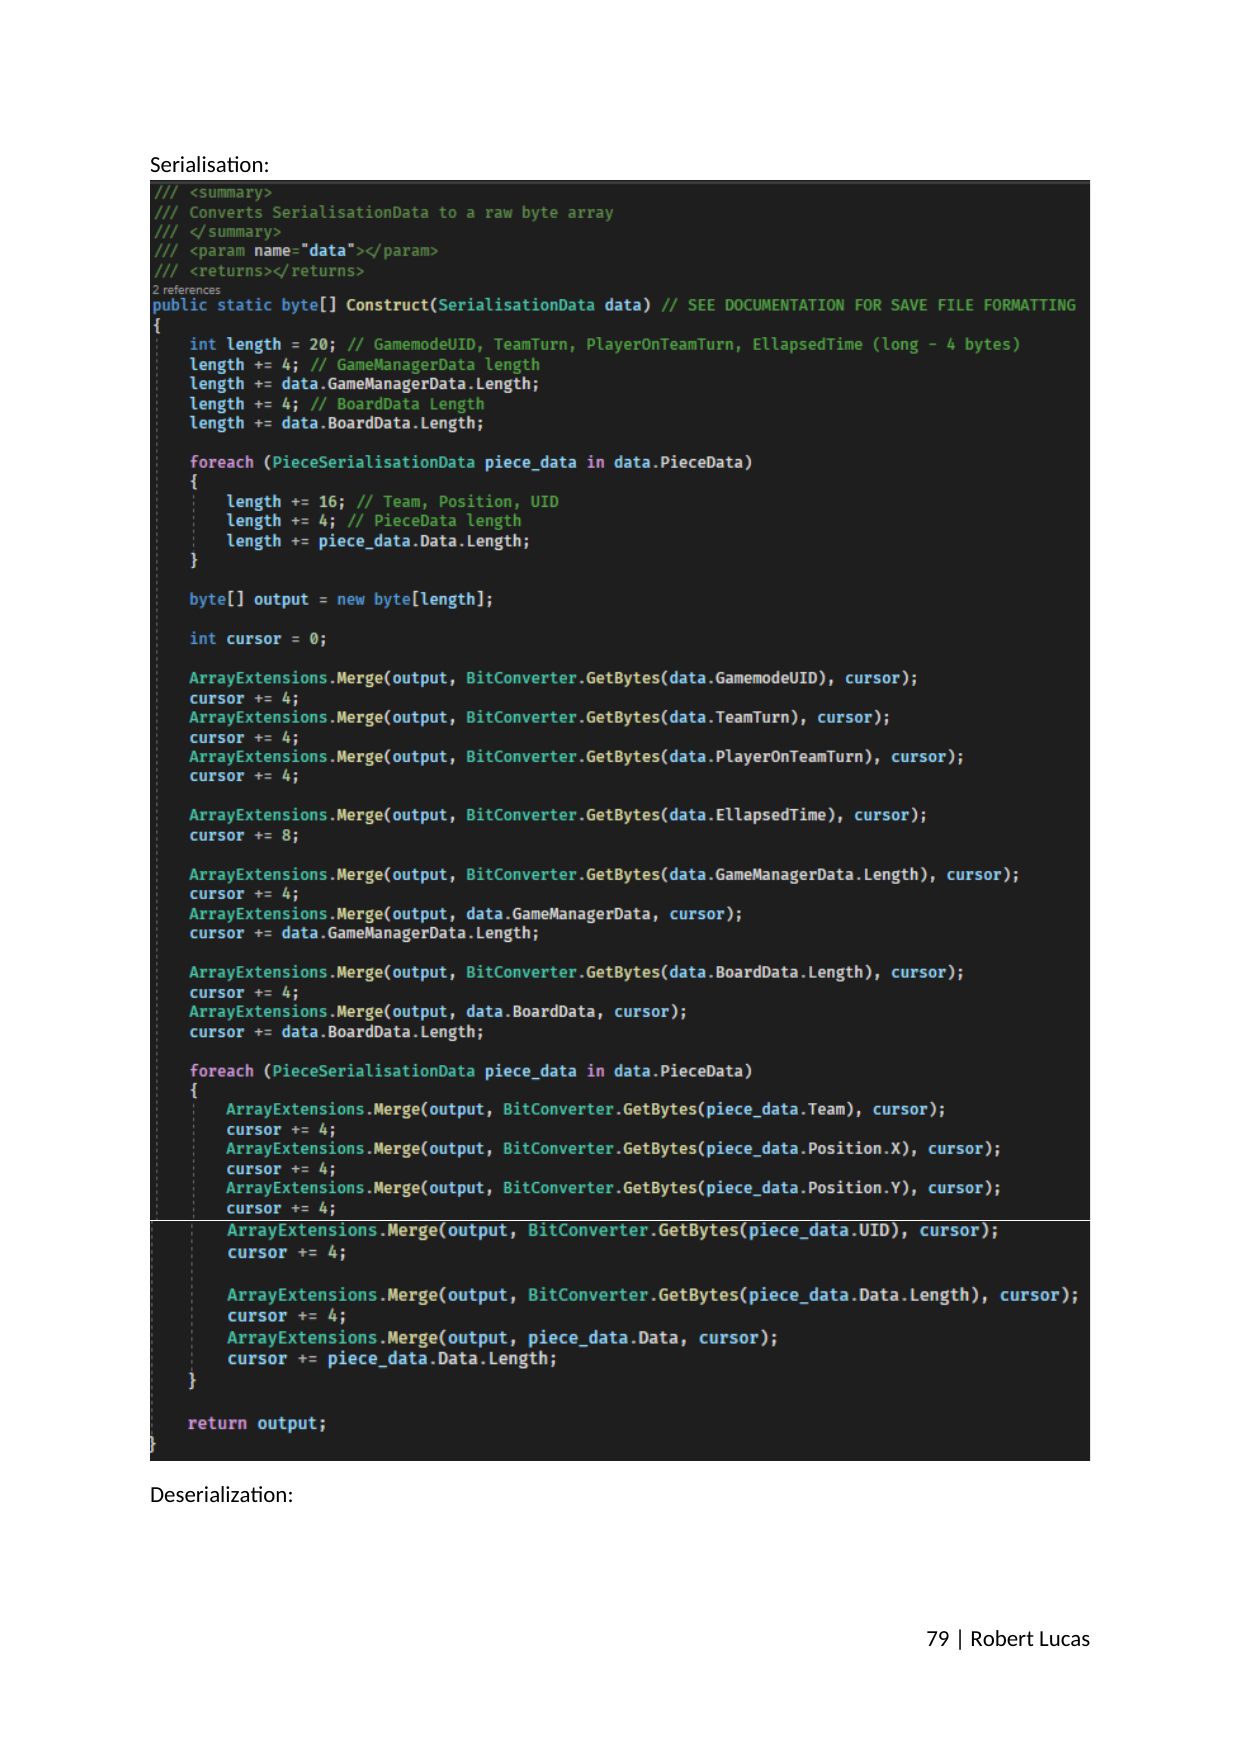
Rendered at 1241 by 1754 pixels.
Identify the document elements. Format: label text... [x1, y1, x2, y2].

picture [150, 1221, 1091, 1461]
text Deserialization: [150, 1480, 1090, 1508]
picture [150, 180, 1091, 1220]
text Serialisation: [150, 150, 1090, 180]
